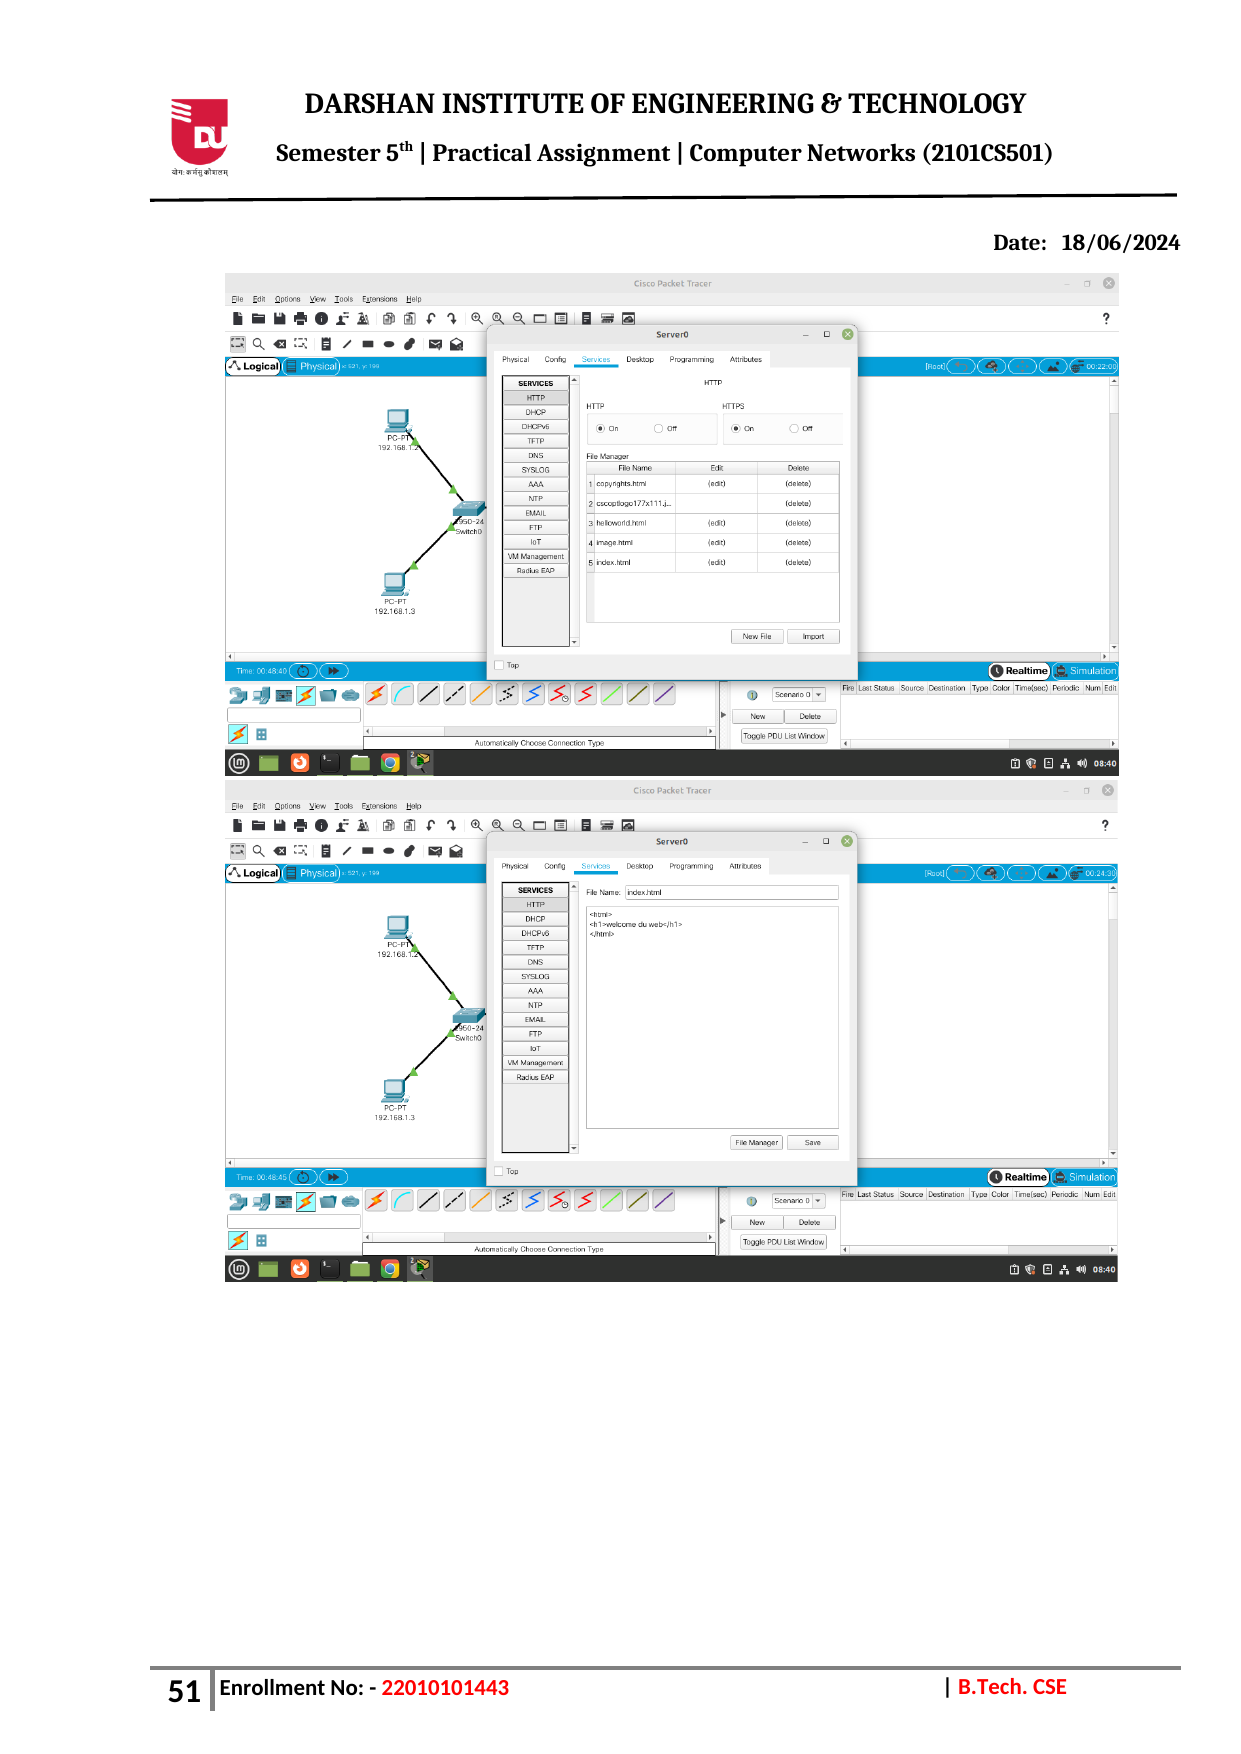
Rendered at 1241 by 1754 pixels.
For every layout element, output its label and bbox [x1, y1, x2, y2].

picture [1054, 1172, 1066, 1182]
picture [1073, 872, 1078, 880]
picture [1074, 365, 1079, 373]
picture [986, 361, 996, 371]
picture [225, 780, 1118, 1282]
picture [225, 273, 1119, 776]
picture [1055, 666, 1067, 676]
picture [150, 75, 242, 198]
picture [985, 868, 996, 880]
